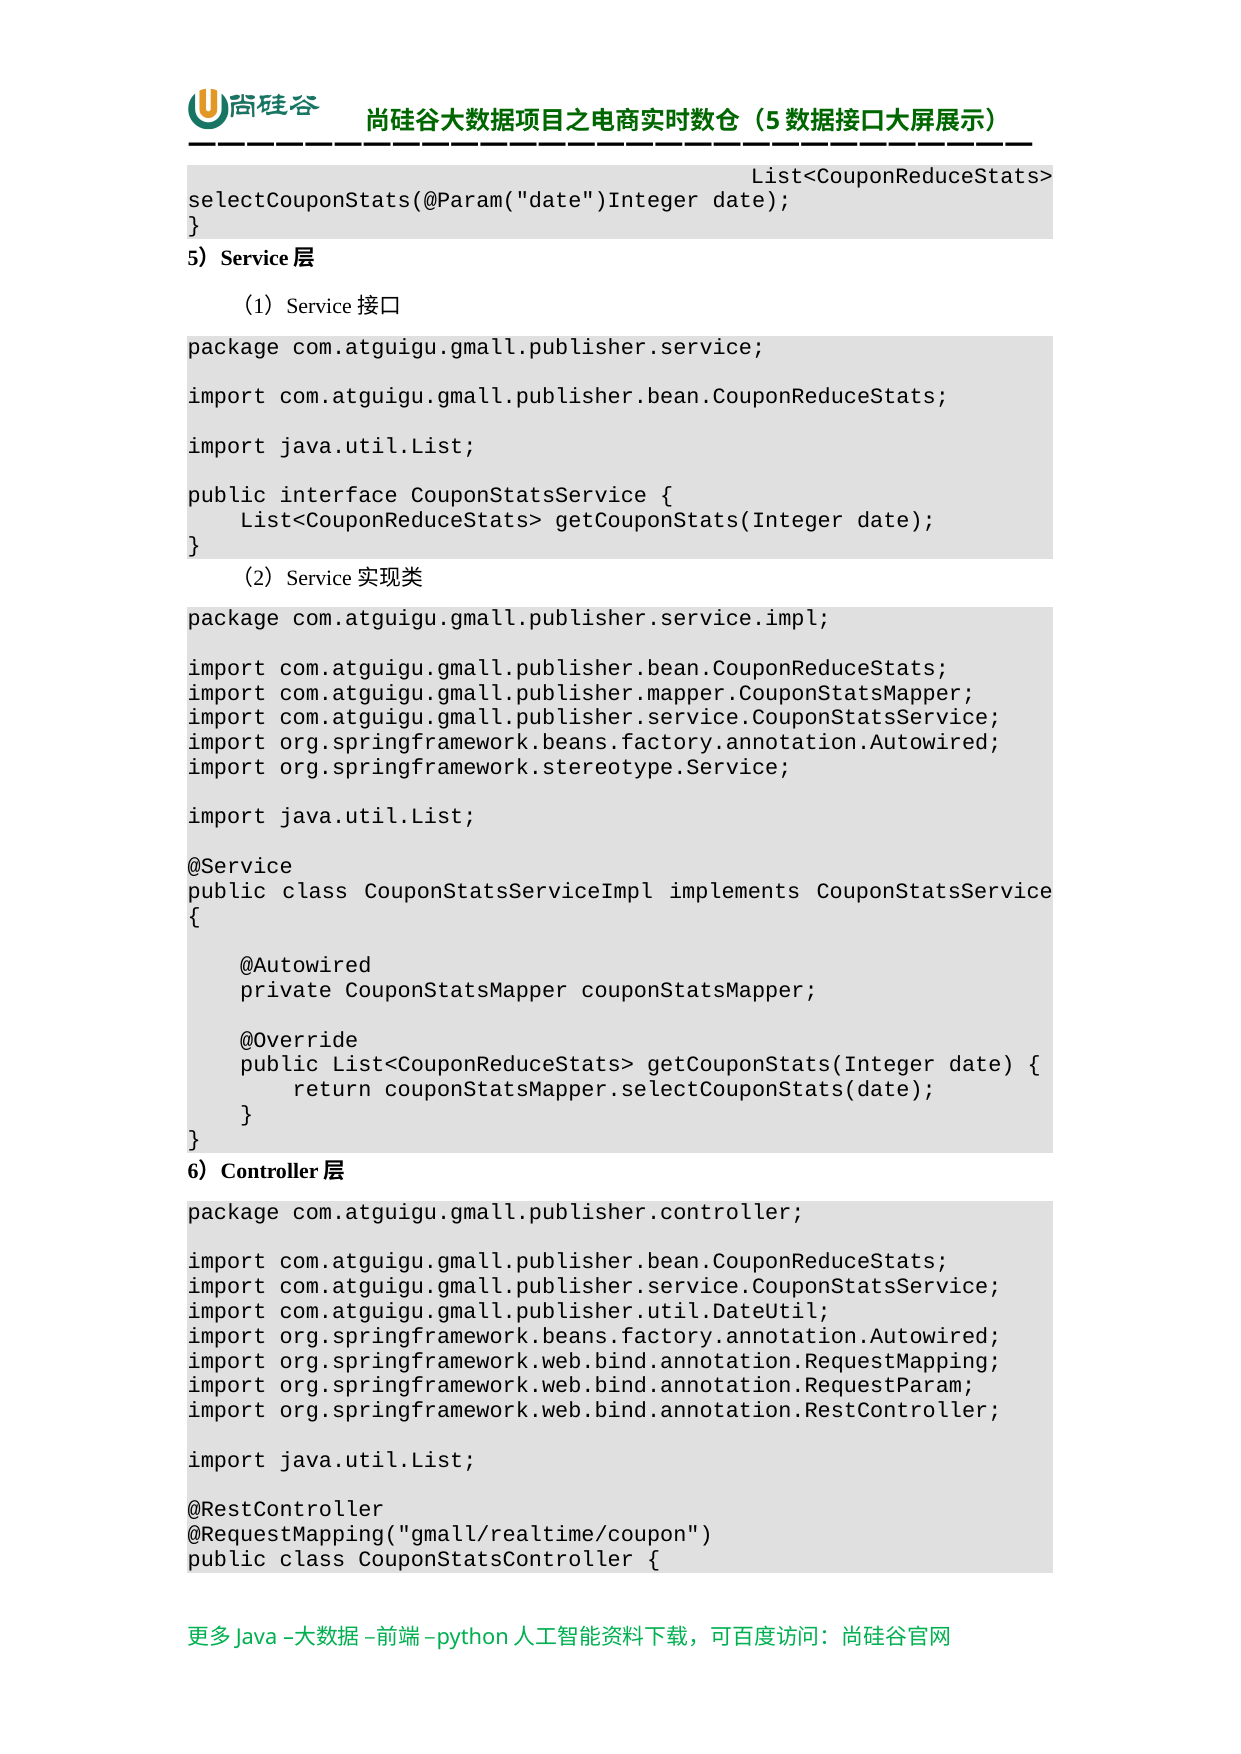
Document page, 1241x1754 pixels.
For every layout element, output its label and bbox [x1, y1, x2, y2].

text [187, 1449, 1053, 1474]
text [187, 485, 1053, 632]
picture [187, 88, 321, 130]
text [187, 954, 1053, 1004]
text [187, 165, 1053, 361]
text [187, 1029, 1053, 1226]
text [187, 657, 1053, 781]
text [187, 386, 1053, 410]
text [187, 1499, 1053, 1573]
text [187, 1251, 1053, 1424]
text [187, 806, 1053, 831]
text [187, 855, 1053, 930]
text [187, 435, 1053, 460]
